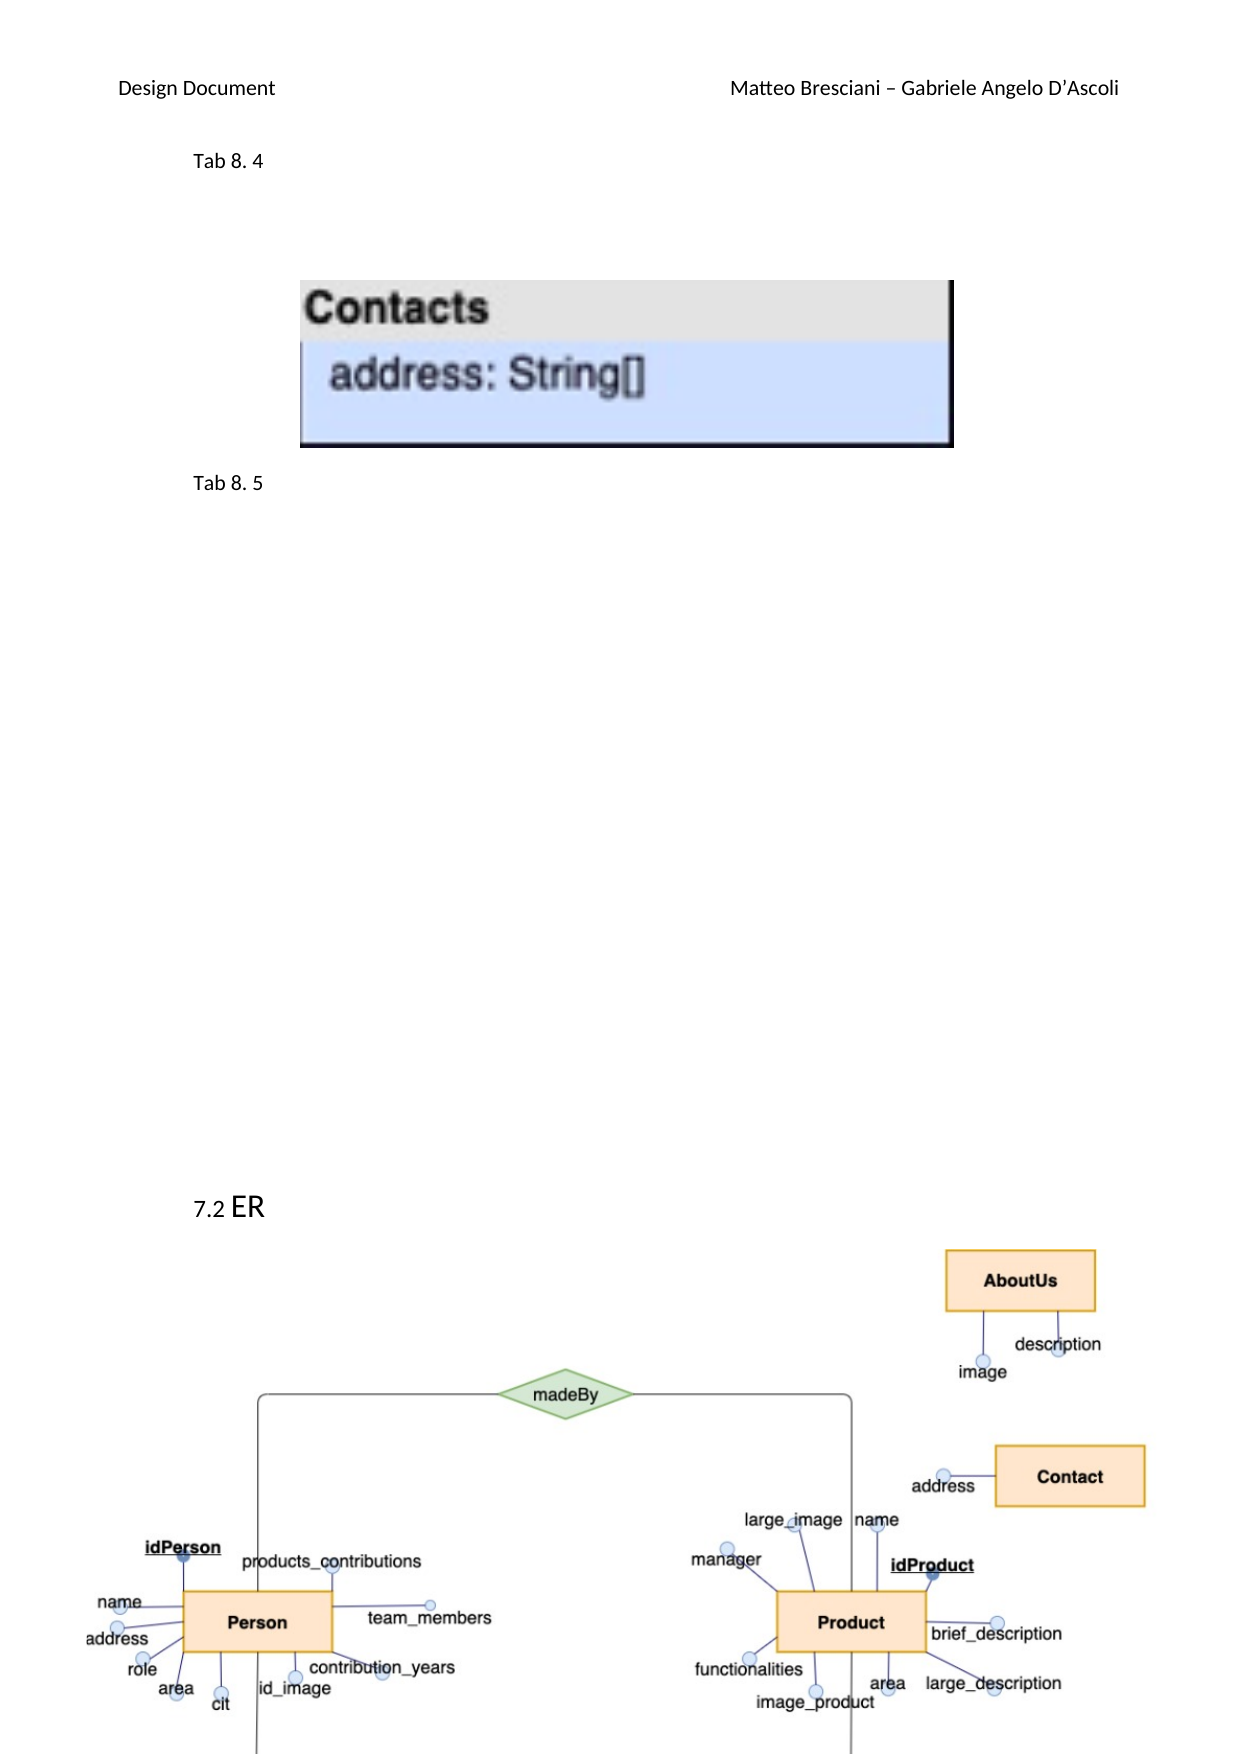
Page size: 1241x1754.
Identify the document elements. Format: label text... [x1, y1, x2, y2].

picture [300, 280, 954, 448]
list ER [193, 1185, 1122, 1226]
list Tab 8. 4 [193, 148, 1122, 174]
picture [86, 1249, 1241, 1754]
list Tab 8. 5 [193, 469, 1122, 496]
